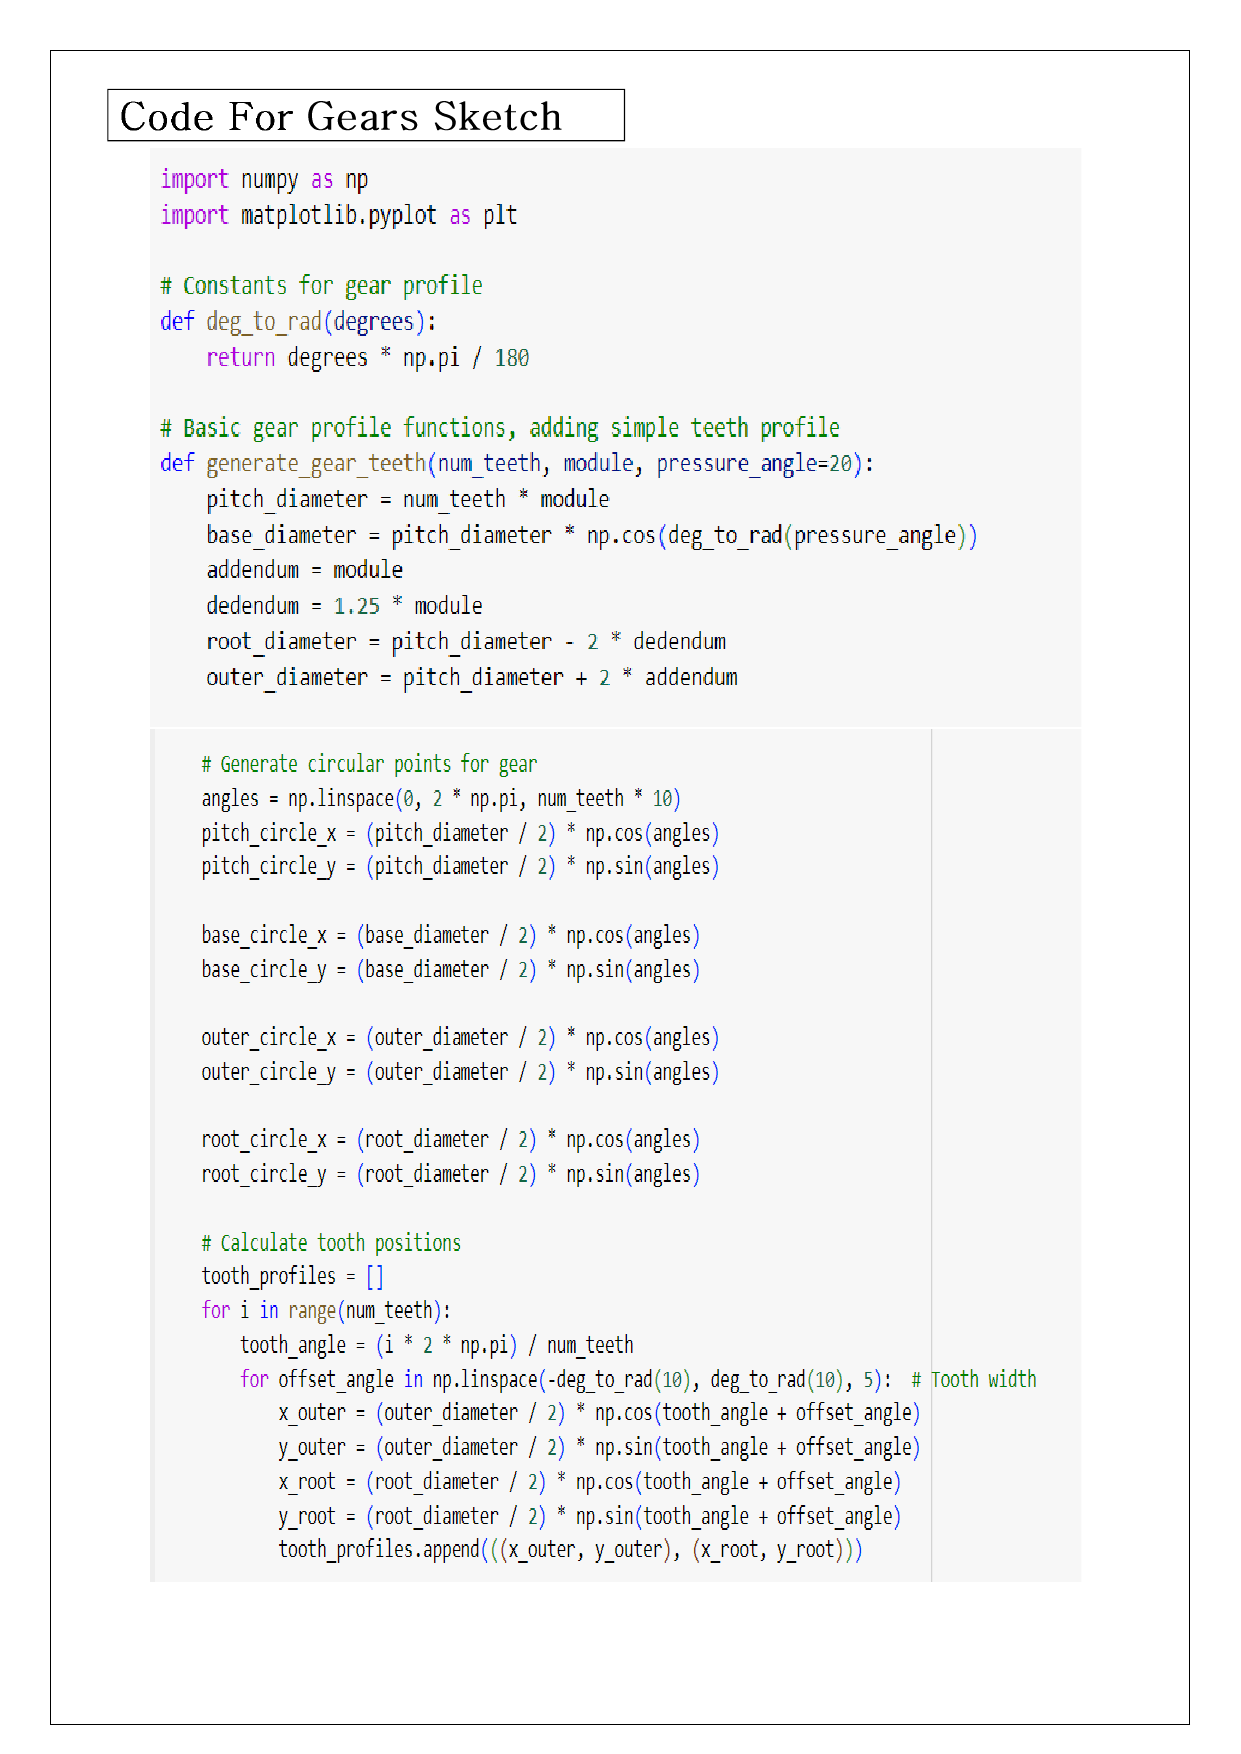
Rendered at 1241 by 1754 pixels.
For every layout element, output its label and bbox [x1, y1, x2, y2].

picture [119, 95, 584, 135]
picture [150, 148, 1082, 1582]
